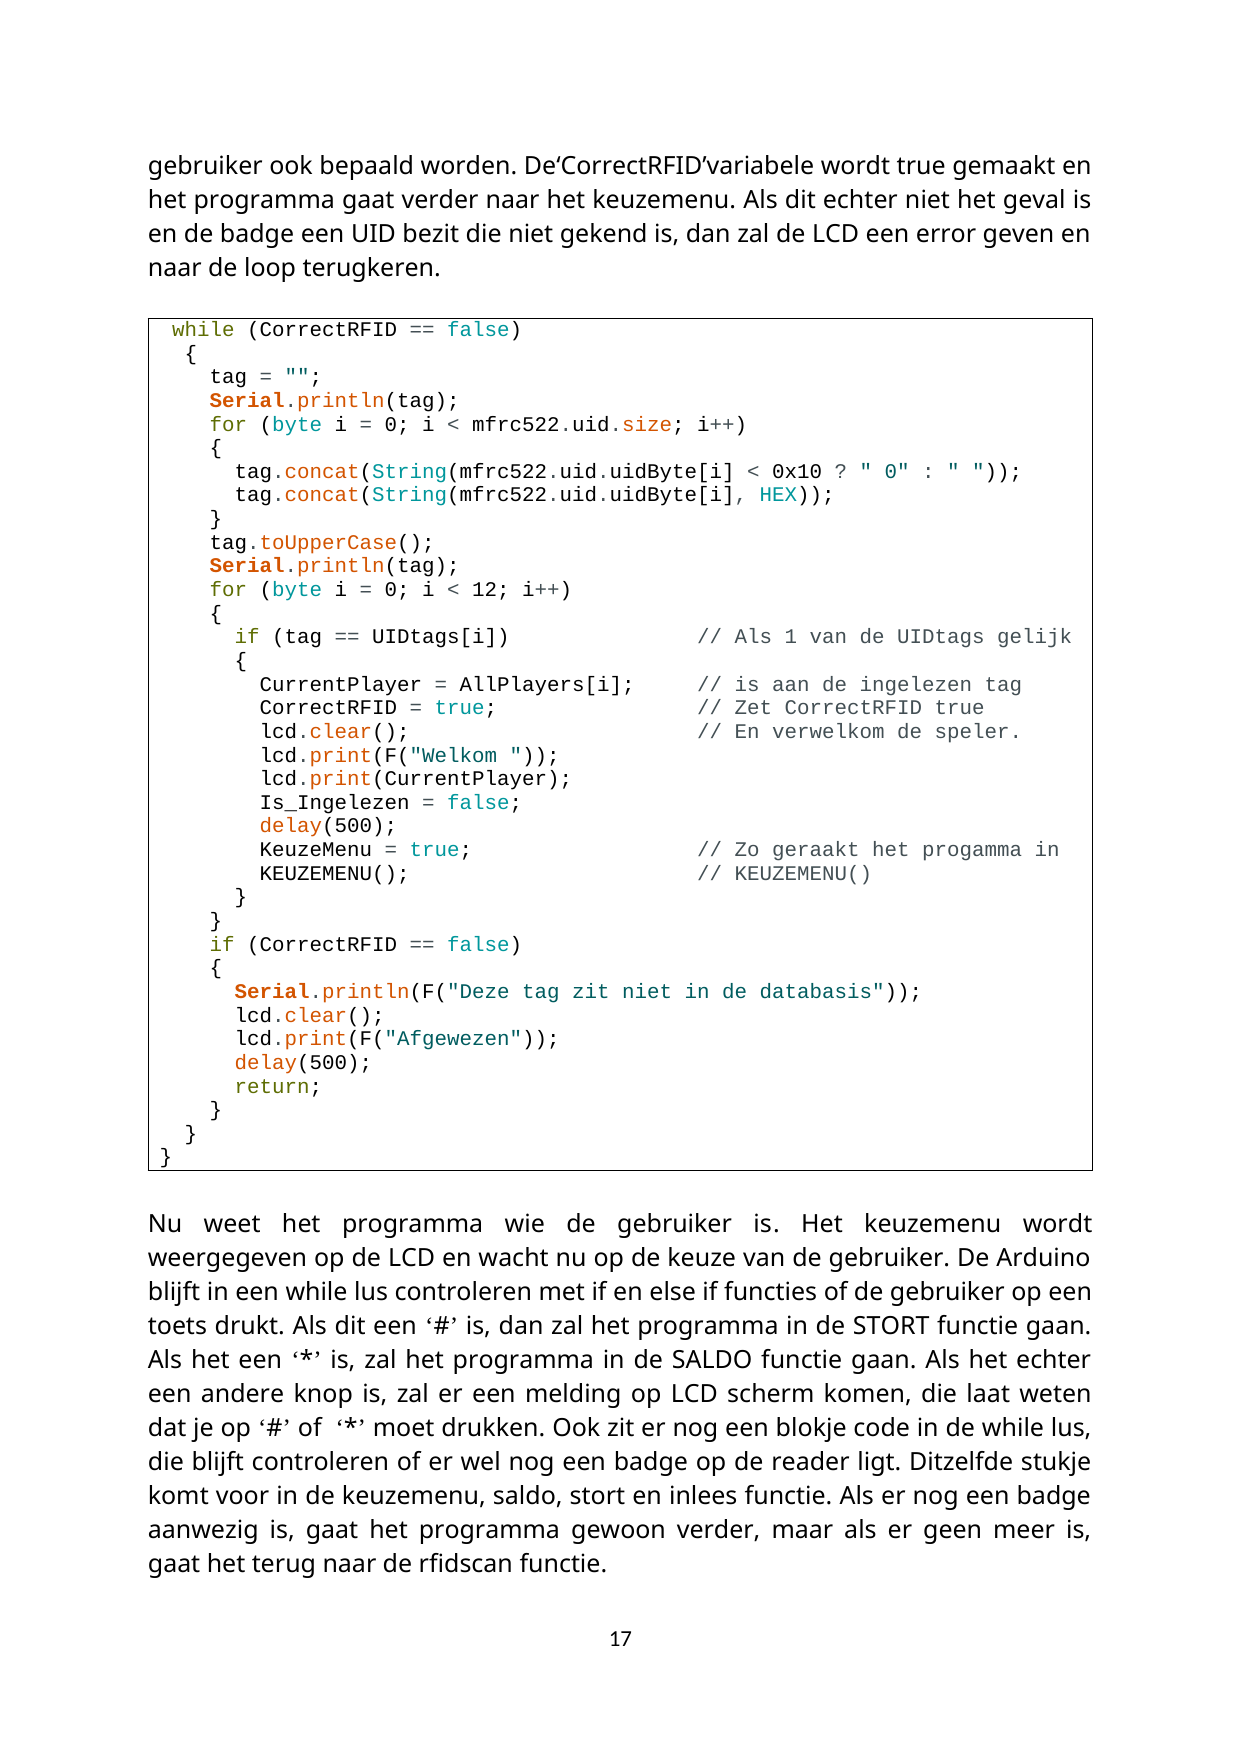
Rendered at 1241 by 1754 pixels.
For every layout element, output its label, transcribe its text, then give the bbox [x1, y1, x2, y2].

text Nu weet het programma wie de gebruiker is. Het keuzemenu wordt weergegeven op de LCD en wacht nu op de keuze van de gebruiker. De Arduino blijft in een while lus controleren met if en else if functies of de gebruiker op een toets drukt. Als dit een ‘#’ is, dan zal het programma in de STORT functie gaan. Als het een ‘*’ is, zal het programma in de SALDO functie gaan. Als het echter een andere knop is, zal er een melding op LCD scherm komen, die laat weten dat je op ‘#’ of ‘*’ moet drukken. Ook zit er nog een blokje code in de while lus, die blijft controleren of er wel nog een badge op de reader ligt. Ditzelfde stukje komt voor in de keuzemenu, saldo, stort en inlees functie. Als er nog een badge aanwezig is, gaat het programma gewoon verder, maar als er geen meer is, gaat het terug naar de rfidscan functie. [148, 1205, 1093, 1580]
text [148, 148, 1093, 284]
table_header while (CorrectRFID == false) { tag = ""; Serial.println(tag); for (byte i = 0; i < mfrc522.uid.size; i++) { tag.concat(String(mfrc522.uid.uidByte[i] < 0x10 ? " 0" : " ")); tag.concat(String(mfrc522.uid.uidByte[i], HEX)); } tag.toUpperCase(); Serial.println(tag); for (byte i = 0; i < 12; i++) { if (tag == UIDtags[i]) // Als 1 van de UIDtags gelijk { CurrentPlayer = AllPlayers[i]; // is aan de ingelezen tag CorrectRFID = true; // Zet CorrectRFID true lcd.clear(); // En verwelkom de speler. lcd.print(F("Welkom ")); lcd.print(CurrentPlayer); Is_Ingelezen = false; delay(500); KeuzeMenu = true; // Zo geraakt het progamma in KEUZEMENU(); // KEUZEMENU() } } if (CorrectRFID == false) { Serial.println(F("Deze tag zit niet in de databasis")); lcd.clear(); lcd.print(F("Afgewezen")); delay(500); return; } } } [149, 319, 1092, 1170]
